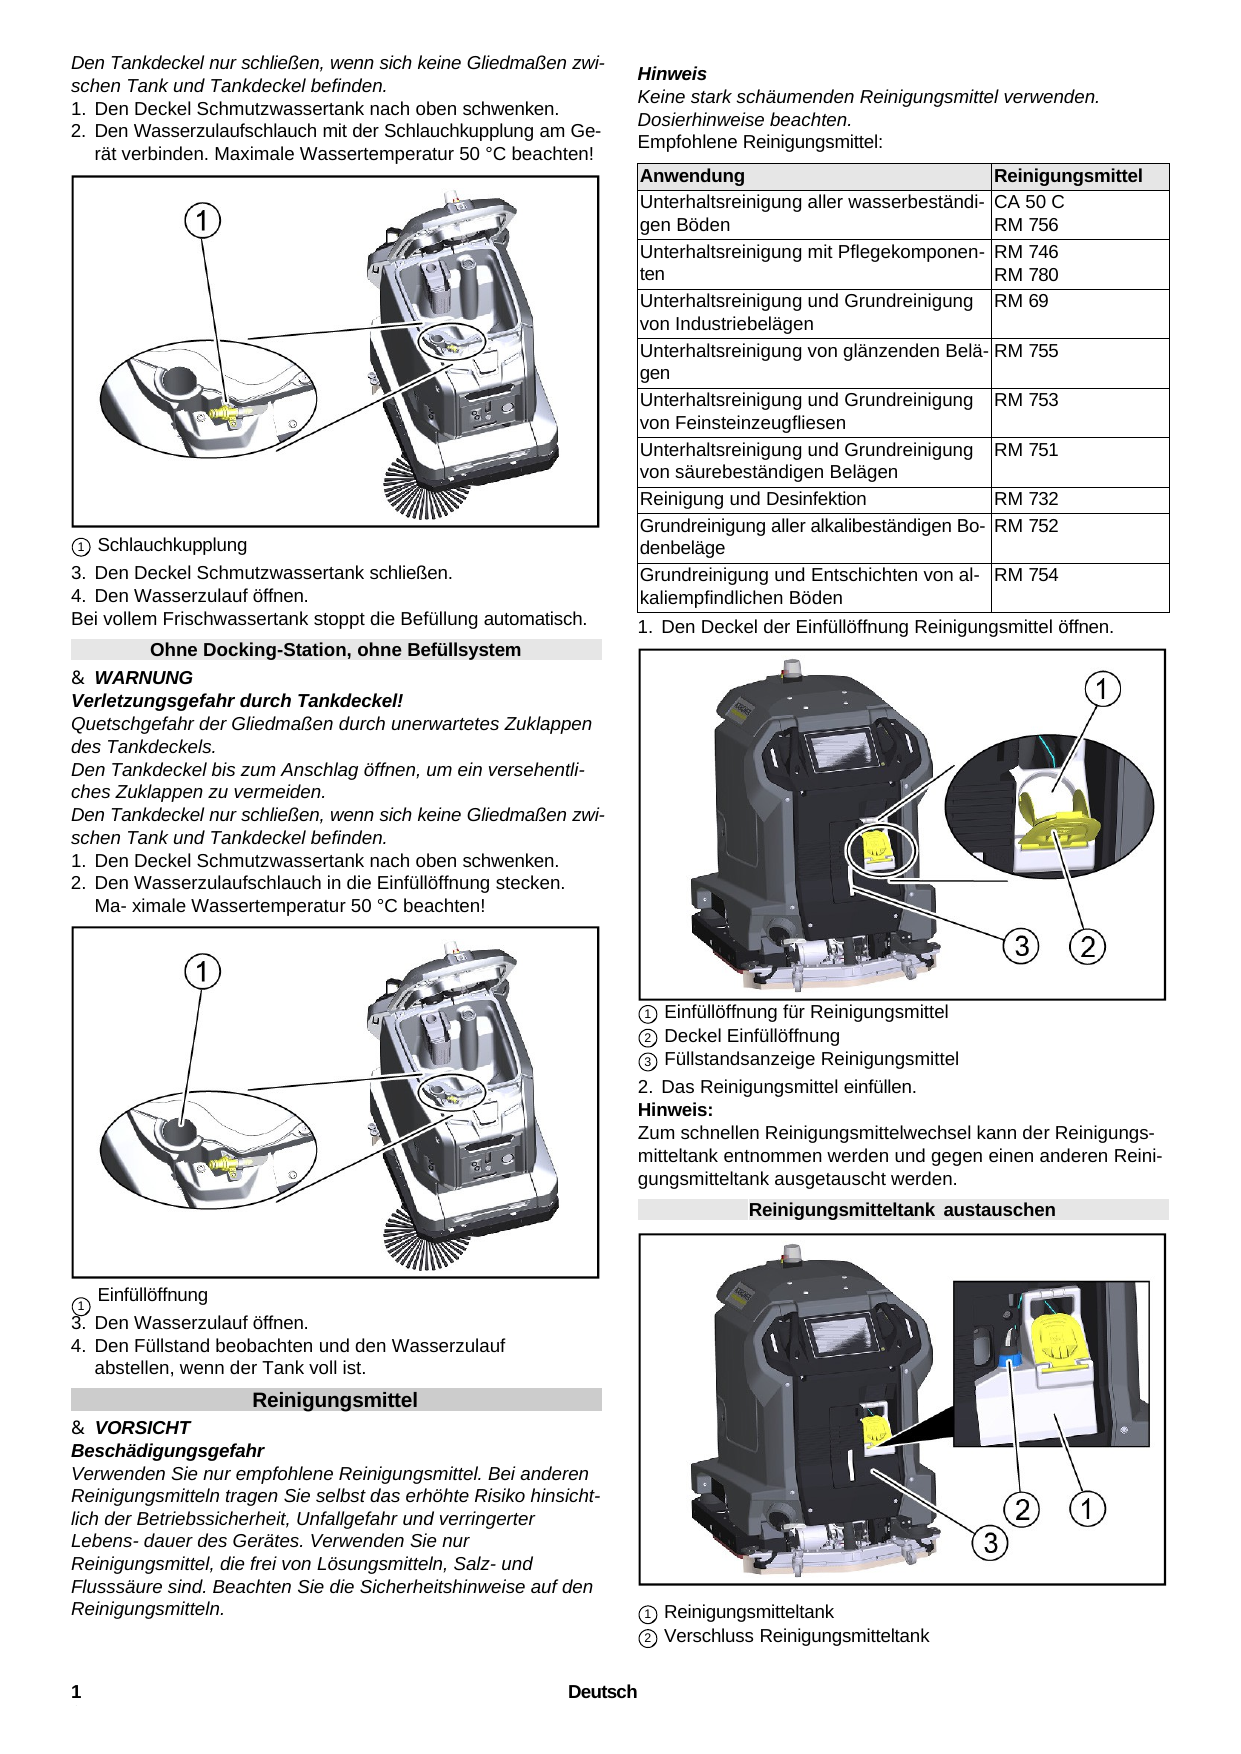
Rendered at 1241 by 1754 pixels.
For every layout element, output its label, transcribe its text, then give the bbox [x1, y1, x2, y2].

table_cell RM 755 [992, 339, 1169, 388]
picture [96, 939, 562, 1271]
table_cell Grundreinigung aller alkalibeständigen Bo- denbeläge [638, 514, 991, 563]
text Schlauchkupplung [97, 179, 606, 555]
text Quetschgefahr der Gliedmaßen durch unerwartetes Zuklappen des Tankdeckels. [71, 713, 606, 757]
table_cell RM 746 RM 780 [992, 240, 1169, 289]
list Den Deckel Schmutzwassertank nach oben schwenken. [71, 97, 606, 119]
text Den Tankdeckel nur schließen, wenn sich keine Gliedmaßen zwi- schen Tank und Tankdeckel befinden. [71, 52, 606, 96]
table_cell Unterhaltsreinigung von glänzenden Belä- gen [638, 339, 991, 388]
text Den Tankdeckel nur schließen, wenn sich keine Gliedmaßen zwi- schen Tank und Tankdeckel befinden. [71, 804, 606, 848]
subtitle Hinweis: [638, 1099, 1203, 1121]
text Einfüllöffnung [97, 1283, 606, 1305]
picture [686, 1240, 1155, 1578]
text Empfohlene Reinigungsmittel: [637, 131, 1203, 153]
list Den Wasserzulauf öffnen. [71, 585, 606, 606]
list Das Reinigungsmittel einfüllen. [638, 1076, 1203, 1098]
table_cell Grundreinigung und Entschichten von al- kaliempfindlichen Böden [638, 564, 991, 612]
table_cell Reinigung und Desinfektion [638, 488, 991, 513]
table_cell RM 751 [992, 438, 1169, 487]
text Einfüllöffnung für Reinigungsmittel Deckel Einfüllöffnung Füllstandsanzeige Reinigungsmittel [664, 1001, 959, 1070]
table_cell Unterhaltsreinigung und Grundreinigung von säurebeständigen Belägen [638, 438, 991, 487]
table_cell Unterhaltsreinigung mit Pflegekomponen- ten [638, 240, 991, 289]
table_cell RM 753 [992, 389, 1169, 437]
table_cell RM 732 [992, 488, 1169, 513]
table_cell RM 752 [992, 514, 1169, 563]
list Den Deckel der Einfüllöffnung Reinigungsmittel öffnen. [637, 616, 1203, 637]
subtitle Verletzungsgefahr durch Tankdeckel! [71, 690, 606, 712]
list Den Füllstand beobachten und den Wasserzulauf abstellen, wenn der Tank voll ist. [71, 1334, 589, 1379]
list Den Wasserzulaufschlauch in die Einfüllöffnung stecken. Ma- ximale Wassertemperatur 50 °C beachten! [71, 872, 601, 916]
text Reinigungsmitteltank [664, 1601, 1203, 1623]
text Den Tankdeckel bis zum Anschlag öffnen, um ein versehentli- ches Zuklappen zu vermeiden. [71, 758, 606, 803]
table_header Reinigungsmittel [992, 164, 1169, 190]
picture [686, 655, 1155, 993]
subtitle Hinweis [637, 63, 1203, 84]
text Verwenden Sie nur empfohlene Reinigungsmittel. Bei anderen Reinigungsmitteln tragen Sie selbst das erhöhte Risiko hinsicht- lich der Betriebssicherheit, Unfallgefahr und verringerter Lebens- dauer des Gerätes. Verwenden Sie nur Reinigungsmittel, die frei von Lösungsmitteln, Salz- und Flusssäure sind. Beachten Sie die Sicherheitshinweise auf den Reinigungsmitteln. [71, 1462, 606, 1619]
list Den Wasserzulaufschlauch mit der Schlauchkupplung am Ge- rät verbinden. Maximale Wassertemperatur 50 °C beachten! [71, 120, 602, 164]
table_cell RM 754 [992, 564, 1169, 612]
list Den Deckel Schmutzwassertank schließen. [71, 562, 606, 583]
table_cell CA 50 C RM 756 [992, 191, 1169, 239]
table_cell Unterhaltsreinigung und Grundreinigung von Industriebelägen [638, 290, 991, 338]
table_cell RM 69 [992, 290, 1169, 338]
list Den Deckel Schmutzwassertank nach oben schwenken. [71, 849, 606, 871]
text Keine stark schäumenden Reinigungsmittel verwenden. Dosierhinweise beachten. [637, 86, 1203, 130]
subtitle Beschädigungsgefahr [71, 1439, 606, 1461]
table_cell Unterhaltsreinigung und Grundreinigung von Feinsteinzeugfliesen [638, 389, 991, 437]
table_header Anwendung [638, 164, 991, 190]
table_cell Unterhaltsreinigung aller wasserbeständi- gen Böden [638, 191, 991, 239]
list Den Wasserzulauf öffnen. [71, 1311, 606, 1333]
subtitle Reinigungsmitteltank austauschen [638, 1198, 1203, 1220]
subtitle Reinigungsmittel [71, 1387, 606, 1411]
text Verschluss Reinigungsmitteltank [664, 1625, 1203, 1647]
text Bei vollem Frischwassertank stoppt die Befüllung automatisch. [71, 608, 606, 629]
subtitle & VORSICHT [71, 1414, 606, 1439]
text Zum schnellen Reinigungsmittelwechsel kann der Reinigungs- mitteltank entnommen werden und gegen einen anderen Reini- gungsmitteltank ausgetauscht werden. [638, 1122, 1203, 1189]
text & WARNUNG [71, 665, 606, 690]
